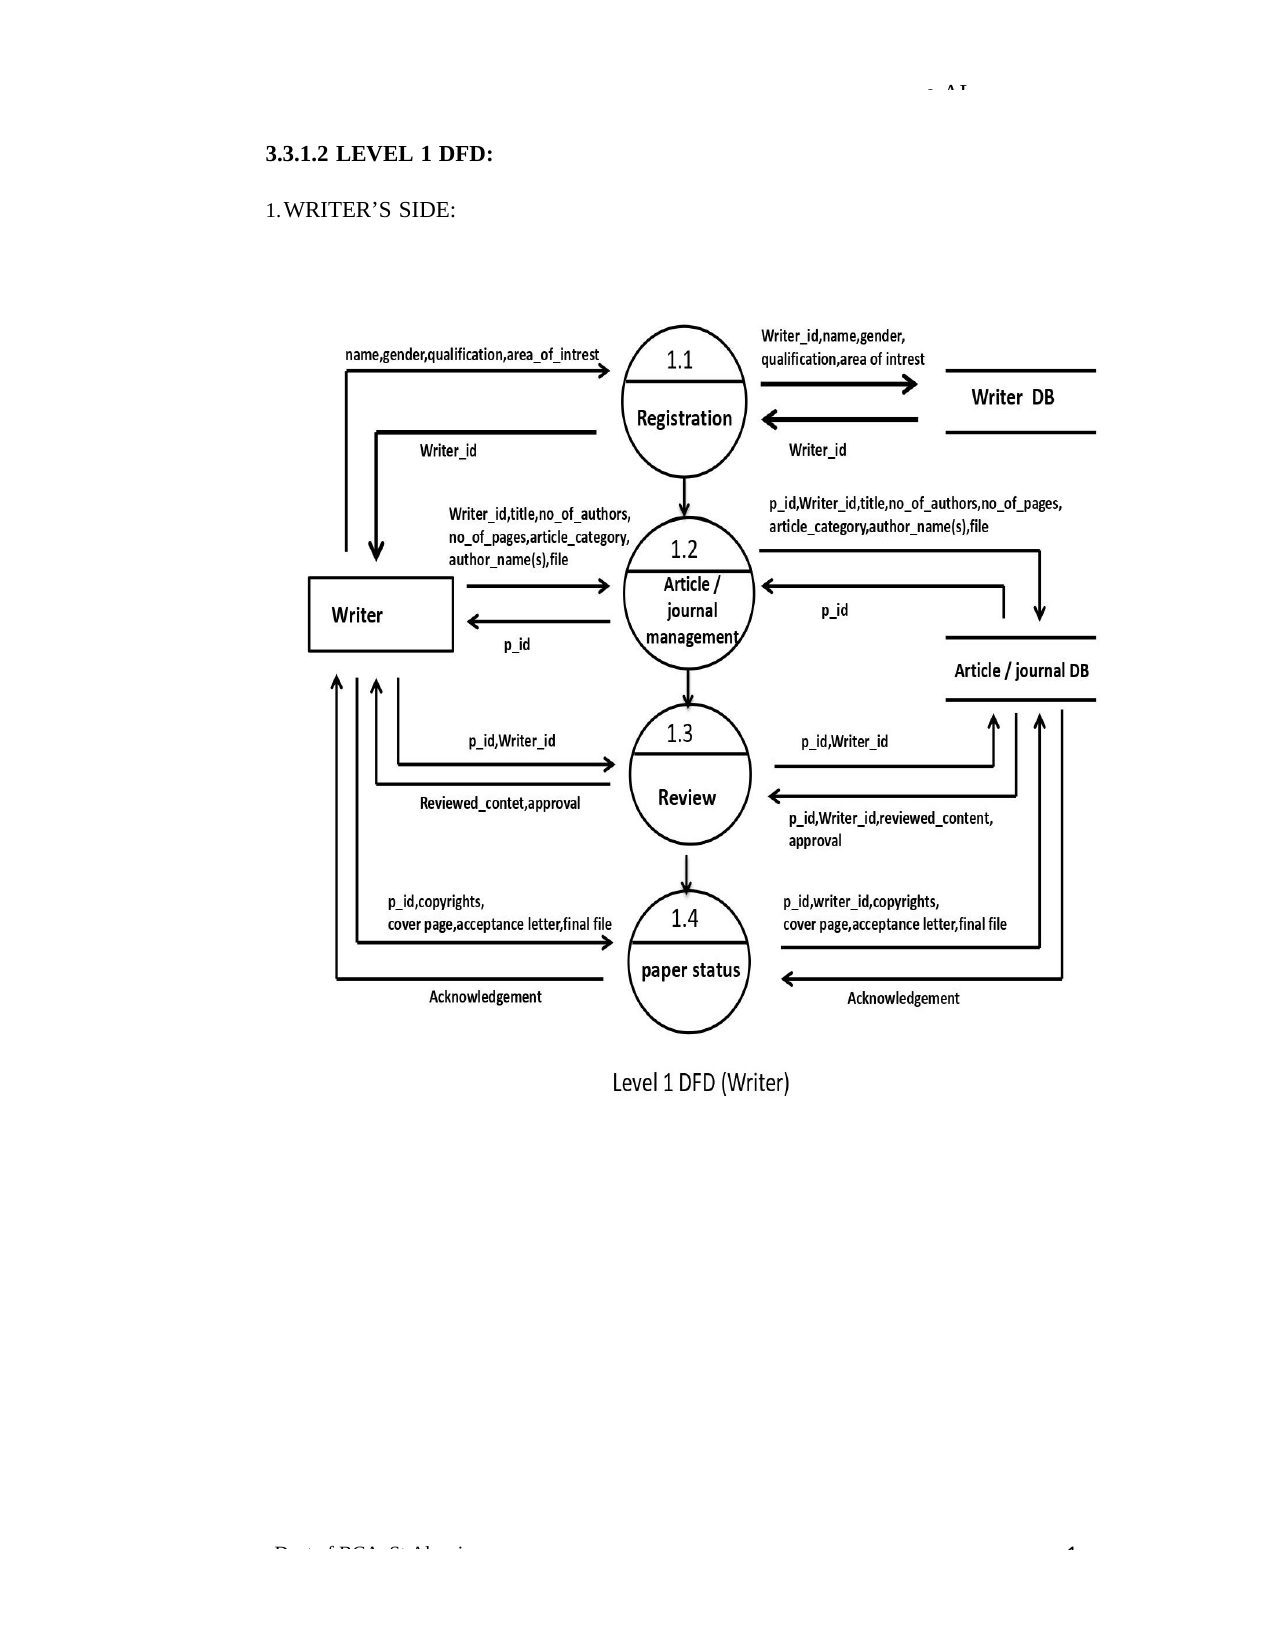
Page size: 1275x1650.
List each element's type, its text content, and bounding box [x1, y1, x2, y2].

picture [265, 308, 1134, 1154]
list LEVEL 1 DFD: [265, 140, 1183, 166]
list WRITER’S SIDE: [265, 196, 1183, 223]
